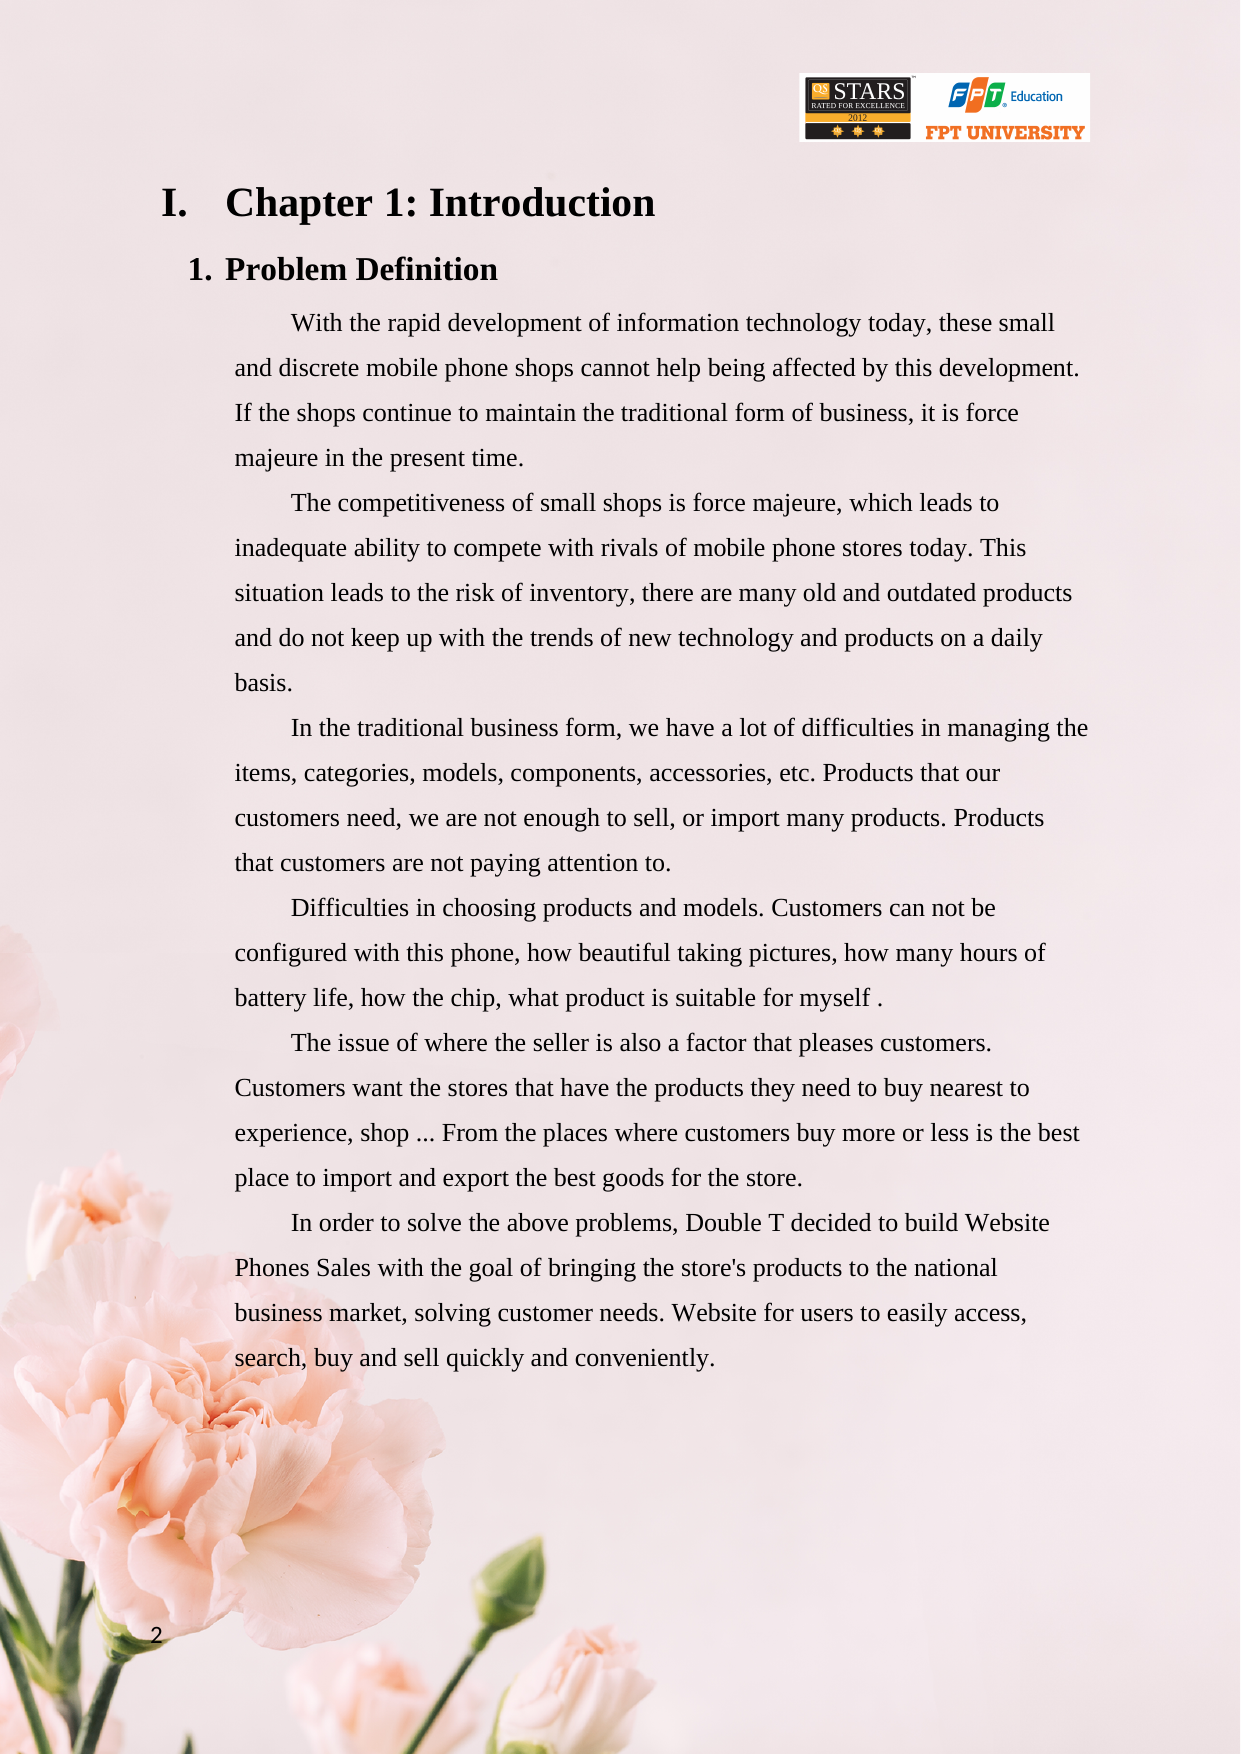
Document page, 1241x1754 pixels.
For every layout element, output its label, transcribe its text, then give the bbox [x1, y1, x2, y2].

text The issue of where the seller is also a factor that pleases customers. Customers want the stores that have the products they need to buy nearest to experience, shop ... From the places where customers buy more or less is the best place to import and export the best goods for the store. [234, 1027, 1090, 1192]
text Difficulties in choosing products and models. Customers can not be configured with this phone, how beautiful taking pictures, how many hours of battery life, how the chip, what product is suitable for myself . [234, 892, 1090, 1012]
text The competitiveness of small shops is force majeure, which leads to inadequate ability to compete with rivals of mobile phone stores today. This situation leads to the risk of inventory, there are many old and outdated products and do not keep up with the trends of new technology and products on a daily basis. [234, 487, 1090, 697]
list Problem Definition [187, 249, 1090, 287]
picture [0, 0, 1241, 1754]
list Chapter 1: Introduction [187, 177, 1090, 225]
text With the rapid development of information technology today, these small and discrete mobile phone shops cannot help being affected by this development. If the shops continue to maintain the traditional form of business, it is force majeure in the present time. [234, 307, 1090, 472]
text In order to solve the above problems, Double T decided to build Website Phones Sales with the goal of bringing the store's products to the national business market, solving customer needs. Website for users to easily access, search, buy and sell quickly and conveniently. [234, 1207, 1090, 1372]
text In the traditional business form, we have a lot of difficulties in managing the items, categories, models, components, accessories, etc. Products that our customers need, we are not enough to sell, or import many products. Products that customers are not paying attention to. [234, 712, 1090, 877]
